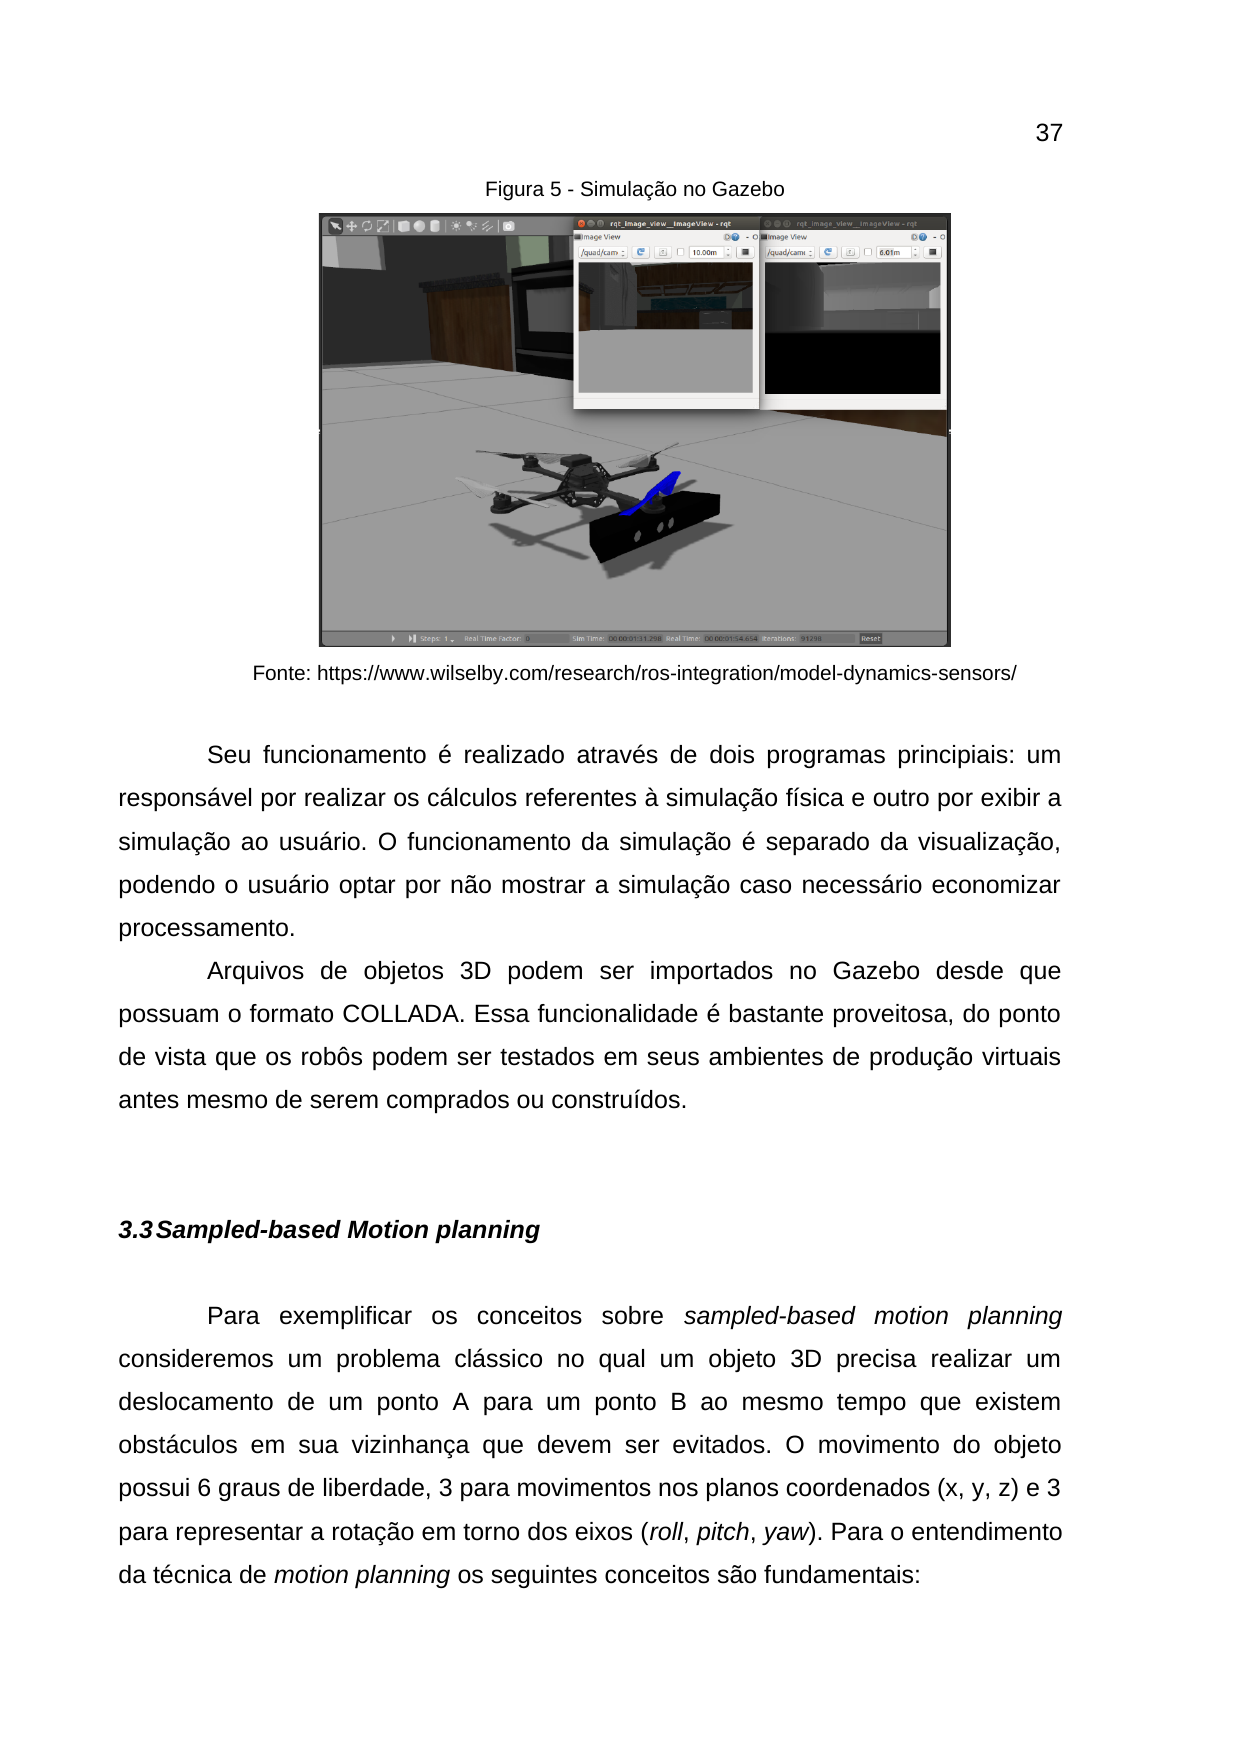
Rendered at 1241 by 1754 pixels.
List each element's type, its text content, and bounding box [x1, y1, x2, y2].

text Seu funcionamento é realizado através de dois programas principiais: um responsável por realizar os cálculos referentes à simulação física e outro por exibir a simulação ao usuário. O funcionamento da simulação é separado da visualização, podendo o usuário optar por não mostrar a simulação caso necessário economizar processamento. [118, 740, 1063, 941]
text Fonte: https://www.wilselby.com/research/ros-integration/model-dynamics-sensors/ [118, 661, 1063, 685]
text Para exemplificar os conceitos sobre sampled-based motion planning consideremos um problema clássico no qual um objeto 3D precisa realizar um deslocamento de um ponto A para um ponto B ao mesmo tempo que existem obstáculos em sua vizinhança que devem ser evitados. O movimento do objeto possui 6 graus de liberdade, 3 para movimentos nos planos coordenados (x, y, z) e 3 para representar a rotação em torno dos eixos (roll, pitch, yaw). Para o entendimento da técnica de motion planning os seguintes conceitos são fundamentais: [118, 1301, 1063, 1588]
text Arquivos de objetos 3D podem ser importados no Gazebo desde que possuam o formato COLLADA. Essa funcionalidade é bastante proveitosa, do ponto de vista que os robôs podem ser testados em seus ambientes de produção virtuais antes mesmo de serem comprados ou construídos. [118, 956, 1063, 1114]
subtitle Sampled-based Motion planning [118, 1214, 1063, 1243]
picture [318, 213, 951, 647]
text Figura 5 - Simulação no Gazebo [118, 177, 1063, 201]
